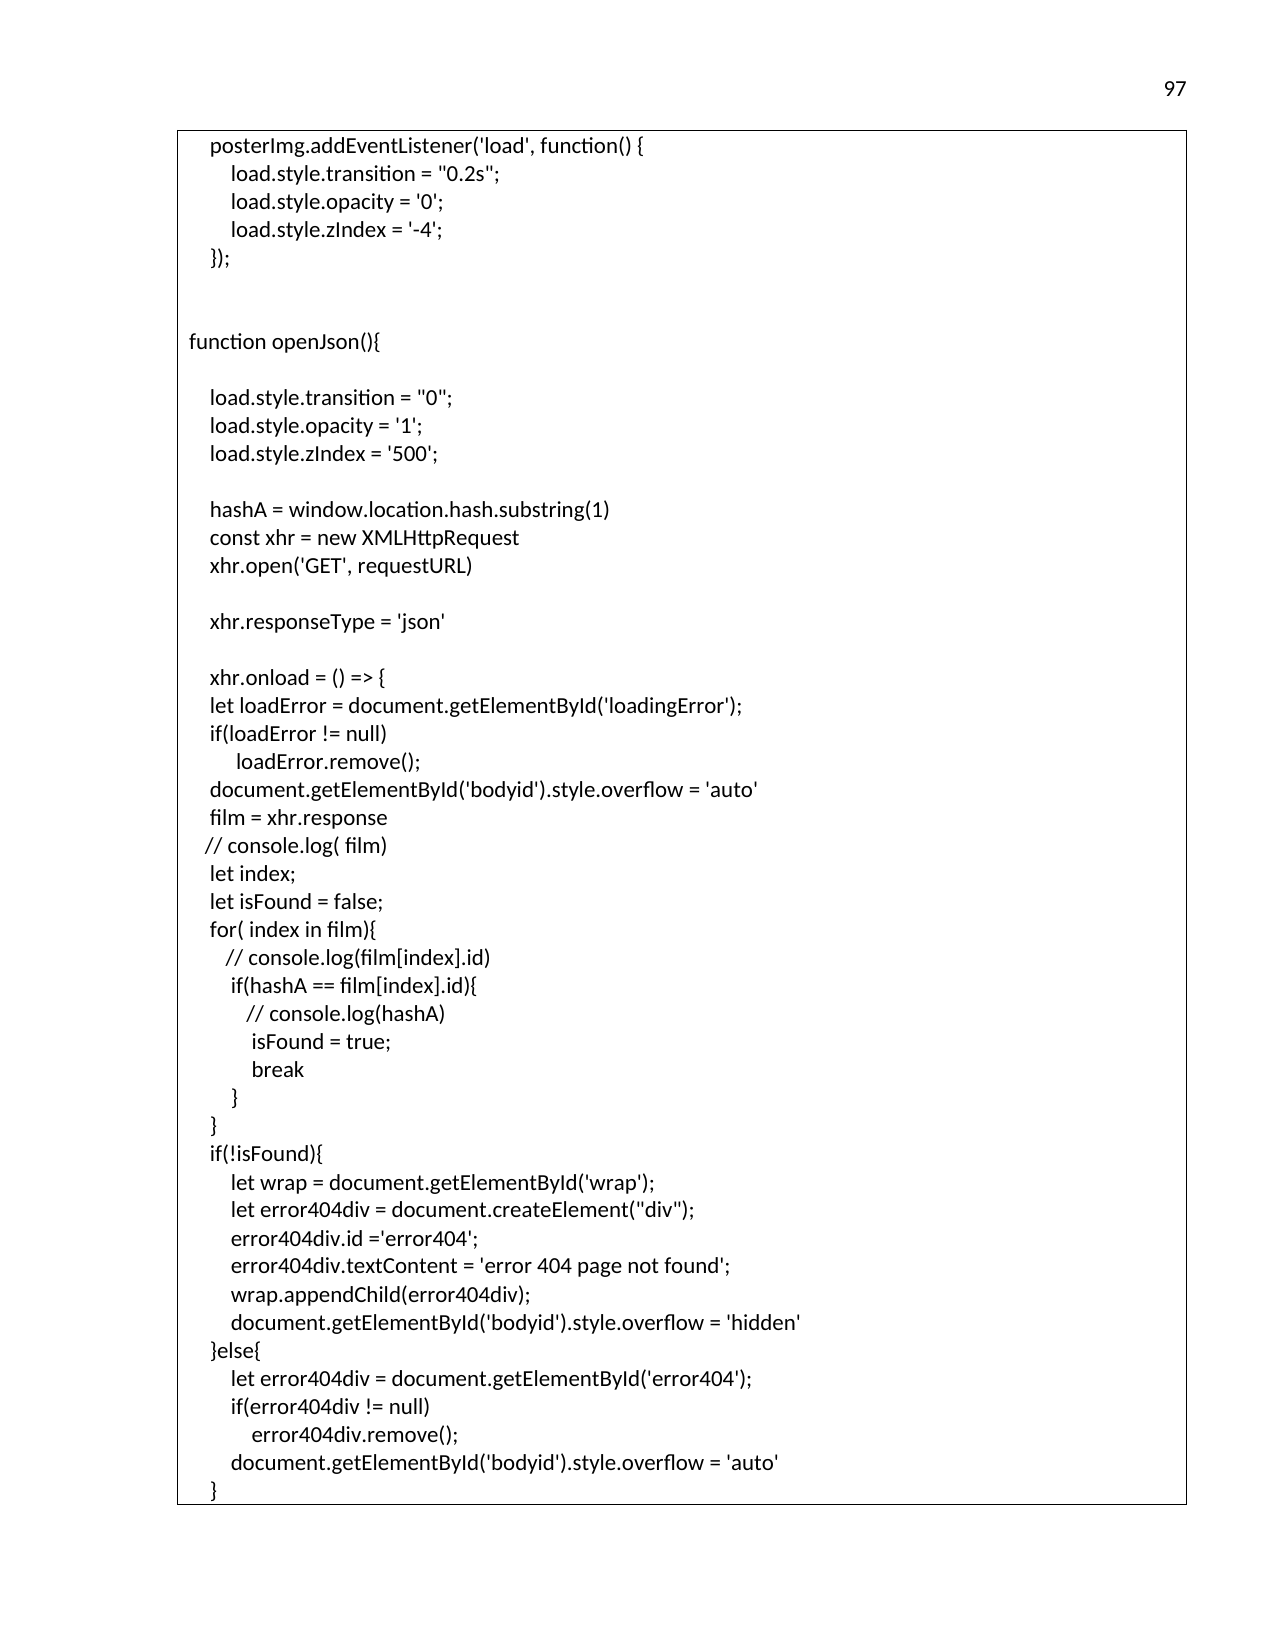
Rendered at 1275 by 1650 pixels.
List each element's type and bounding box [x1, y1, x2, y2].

table_header [178, 131, 1186, 1504]
